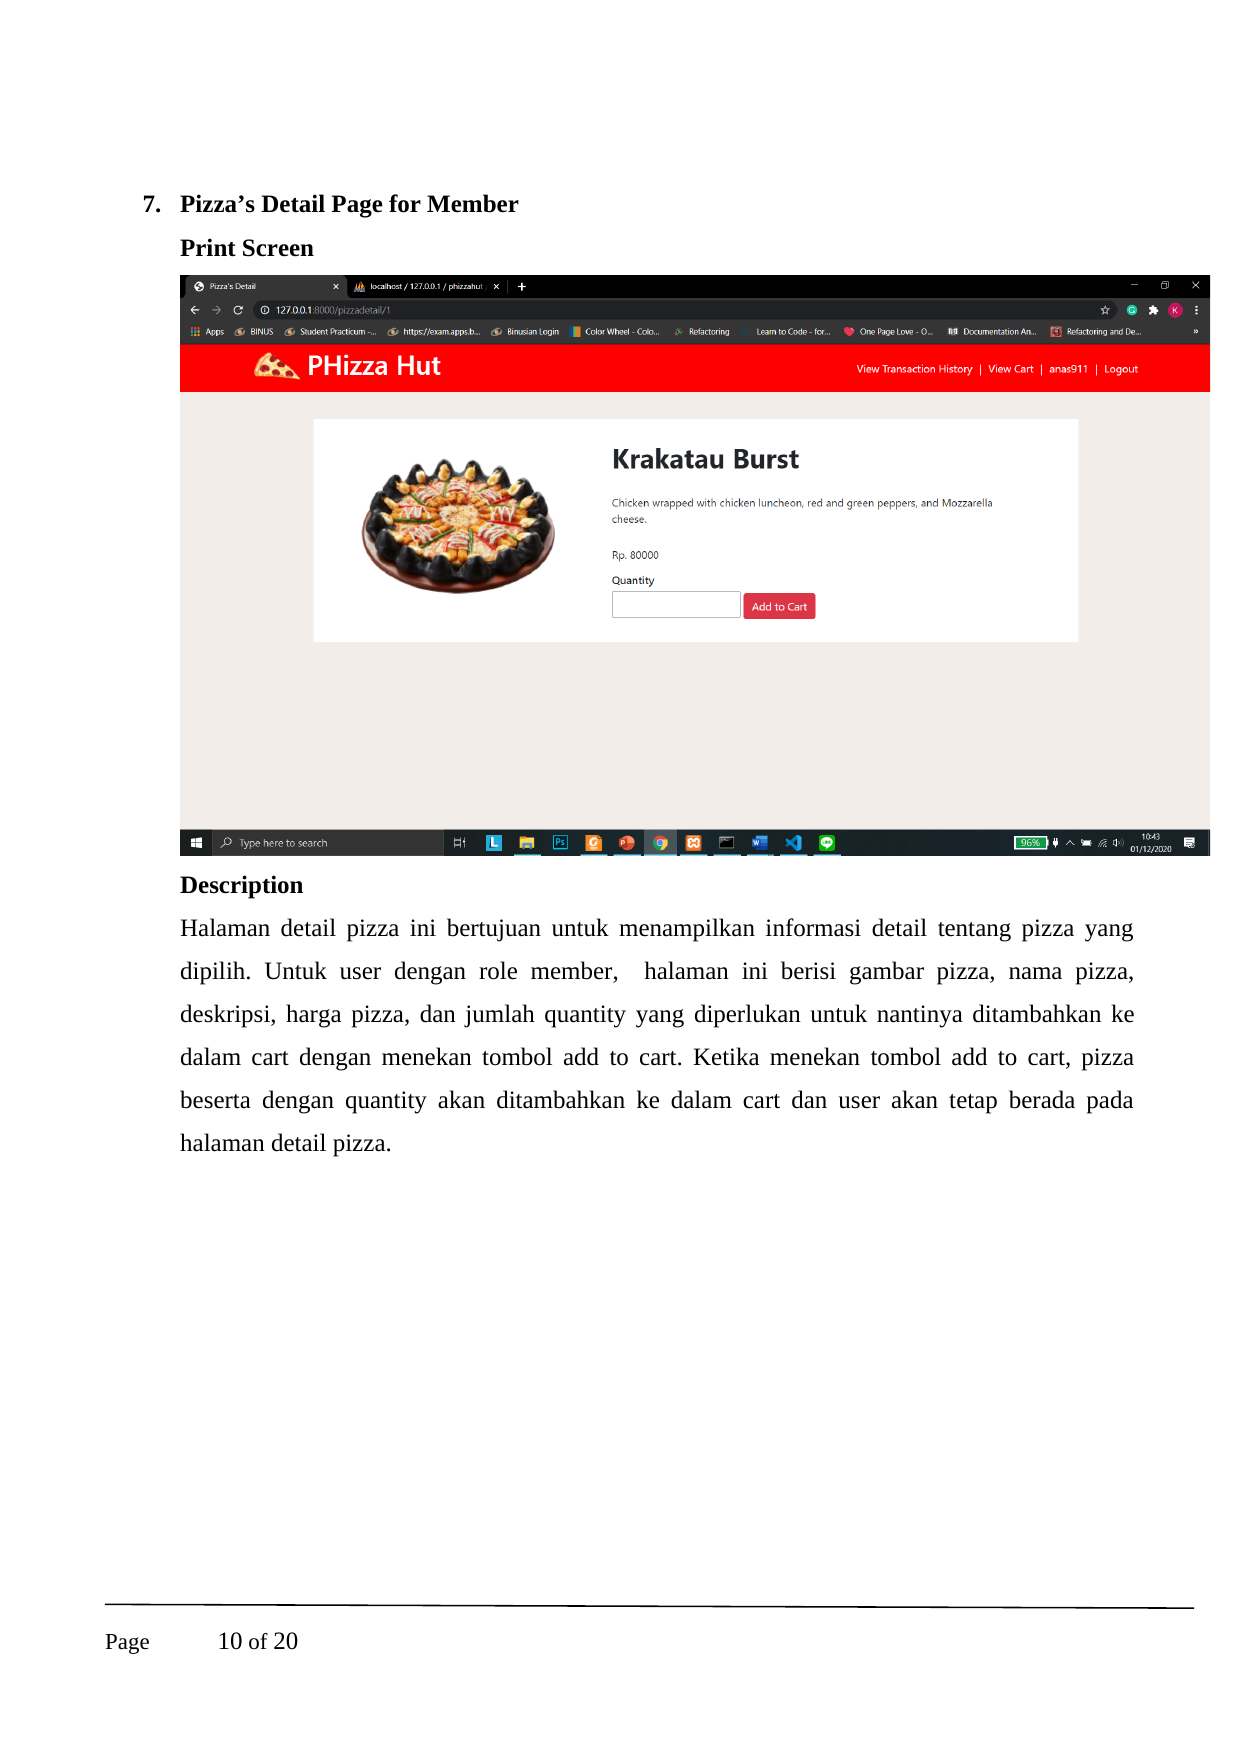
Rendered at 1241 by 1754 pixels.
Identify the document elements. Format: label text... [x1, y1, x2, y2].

text Print Screen [180, 233, 1135, 261]
picture [180, 275, 1211, 856]
list Pizza’s Detail Page for Member [142, 189, 1135, 218]
text Description [180, 870, 1135, 898]
text Halaman detail pizza ini bertujuan untuk menampilkan informasi detail tentang pizza yang dipilih. Untuk user dengan role member, halaman ini berisi gambar pizza, nama pizza, deskripsi, harga pizza, dan jumlah quantity yang diperlukan untuk nantinya ditambahkan ke dalam cart dengan menekan tombol add to cart. Ketika menekan tombol add to cart, pizza beserta dengan quantity akan ditambahkan ke dalam cart dan user akan tetap berada pada halaman detail pizza. [180, 913, 1135, 1157]
